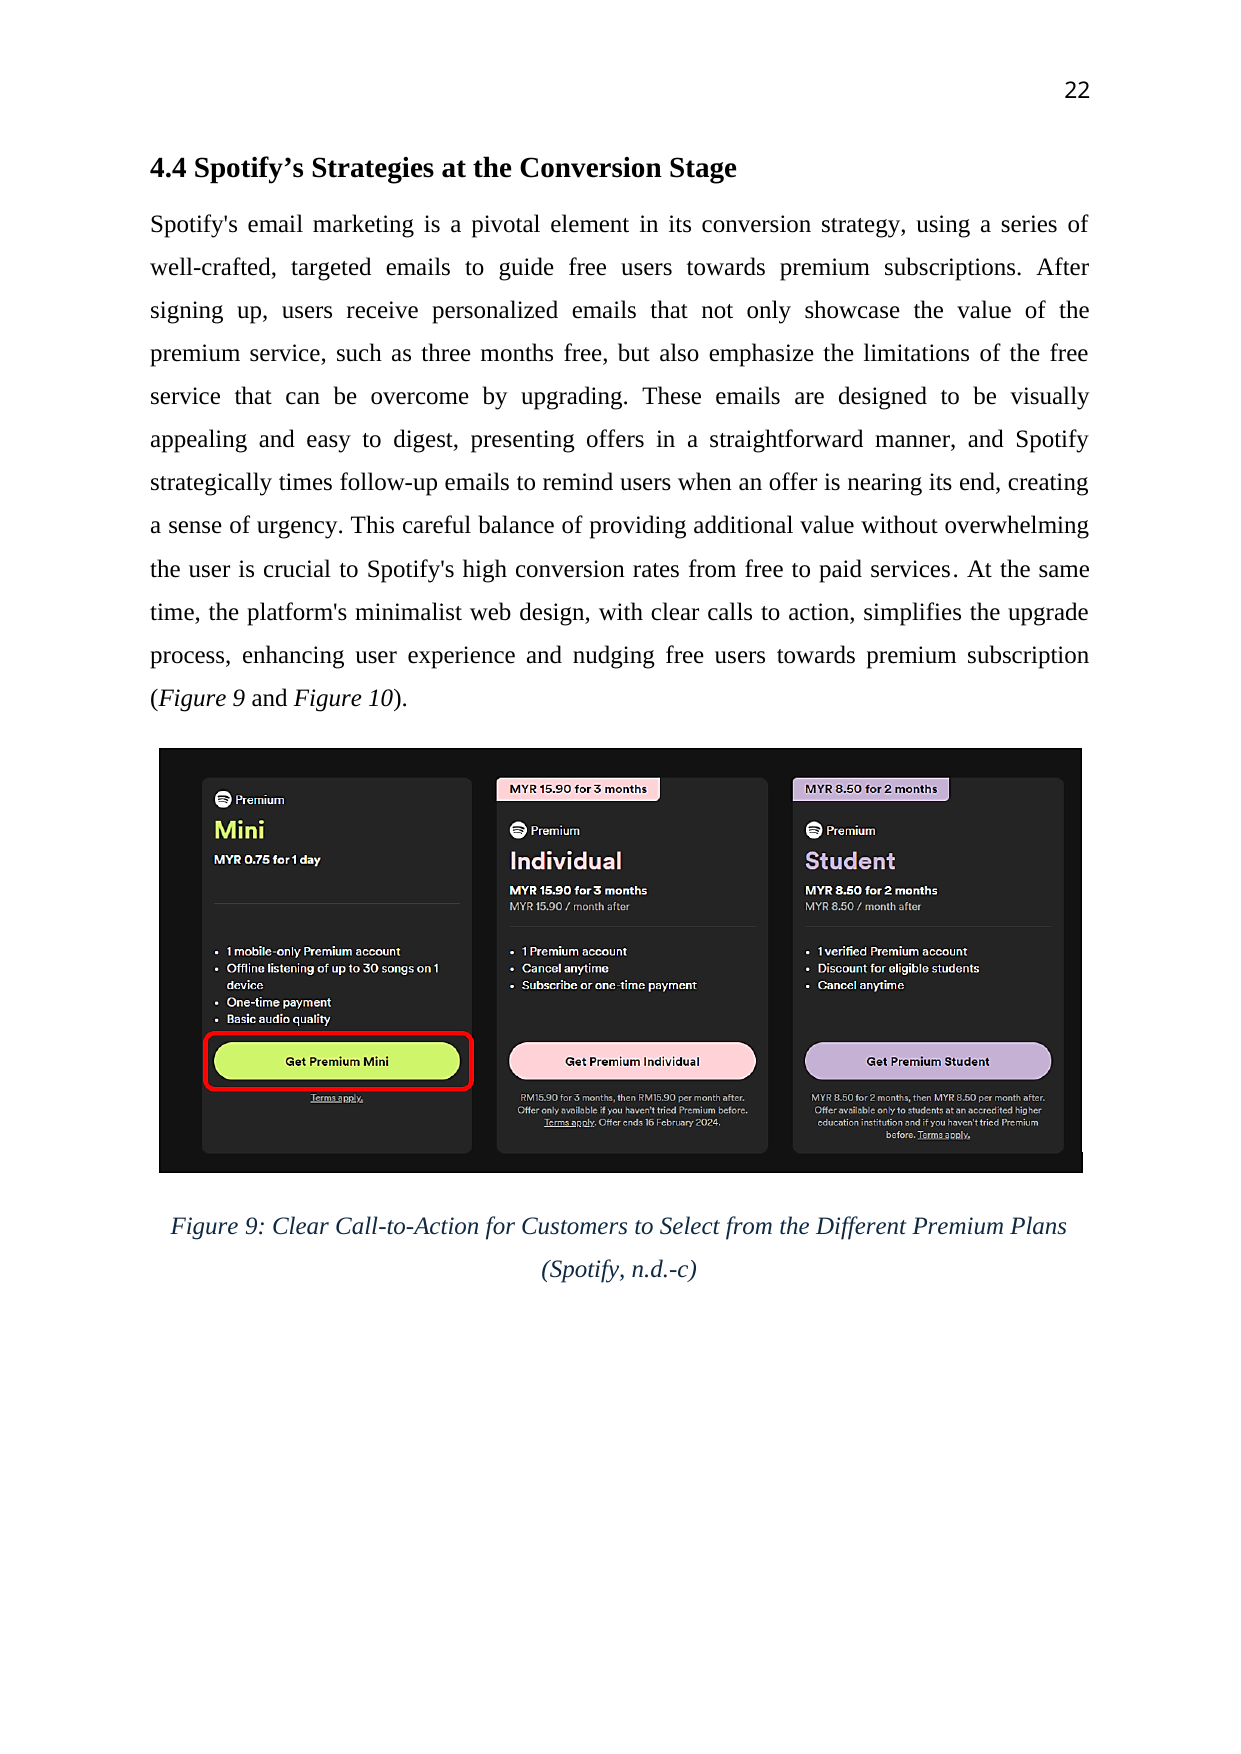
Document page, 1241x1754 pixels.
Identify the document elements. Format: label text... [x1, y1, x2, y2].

text Spotify's email marketing is a pivotal element in its conversion strategy, using a series of well-crafted, targeted emails to guide free users towards premium subscriptions. After signing up, users receive personalized emails that not only showcase the value of the premium service, such as three months free, but also emphasize the limitations of the free service that can be overcome by upgrading. These emails are designed to be visually appealing and easy to digest, presenting offers in a straightforward manner, and Spotify strategically times follow-up emails to remind users when an offer is nearing its end, creating a sense of urgency. This careful balance of providing additional value without overwhelming the user is crucial to Spotify's high conversion rates from free to paid services​​. At the same time, the platform's minimalist web design, with clear calls to action, simplifies the upgrade process, enhancing user experience and nudging free users towards premium subscription (Figure 9 and Figure 10). [150, 209, 1090, 712]
text Figure 9: Clear Call-to-Action for Customers to Select from the Different Premium Plans (Spotify, n.d.-c) [150, 1211, 1090, 1283]
subtitle 4.4 Spotify’s Strategies at the Conversion Stage [150, 150, 1090, 183]
picture [150, 742, 1091, 1179]
